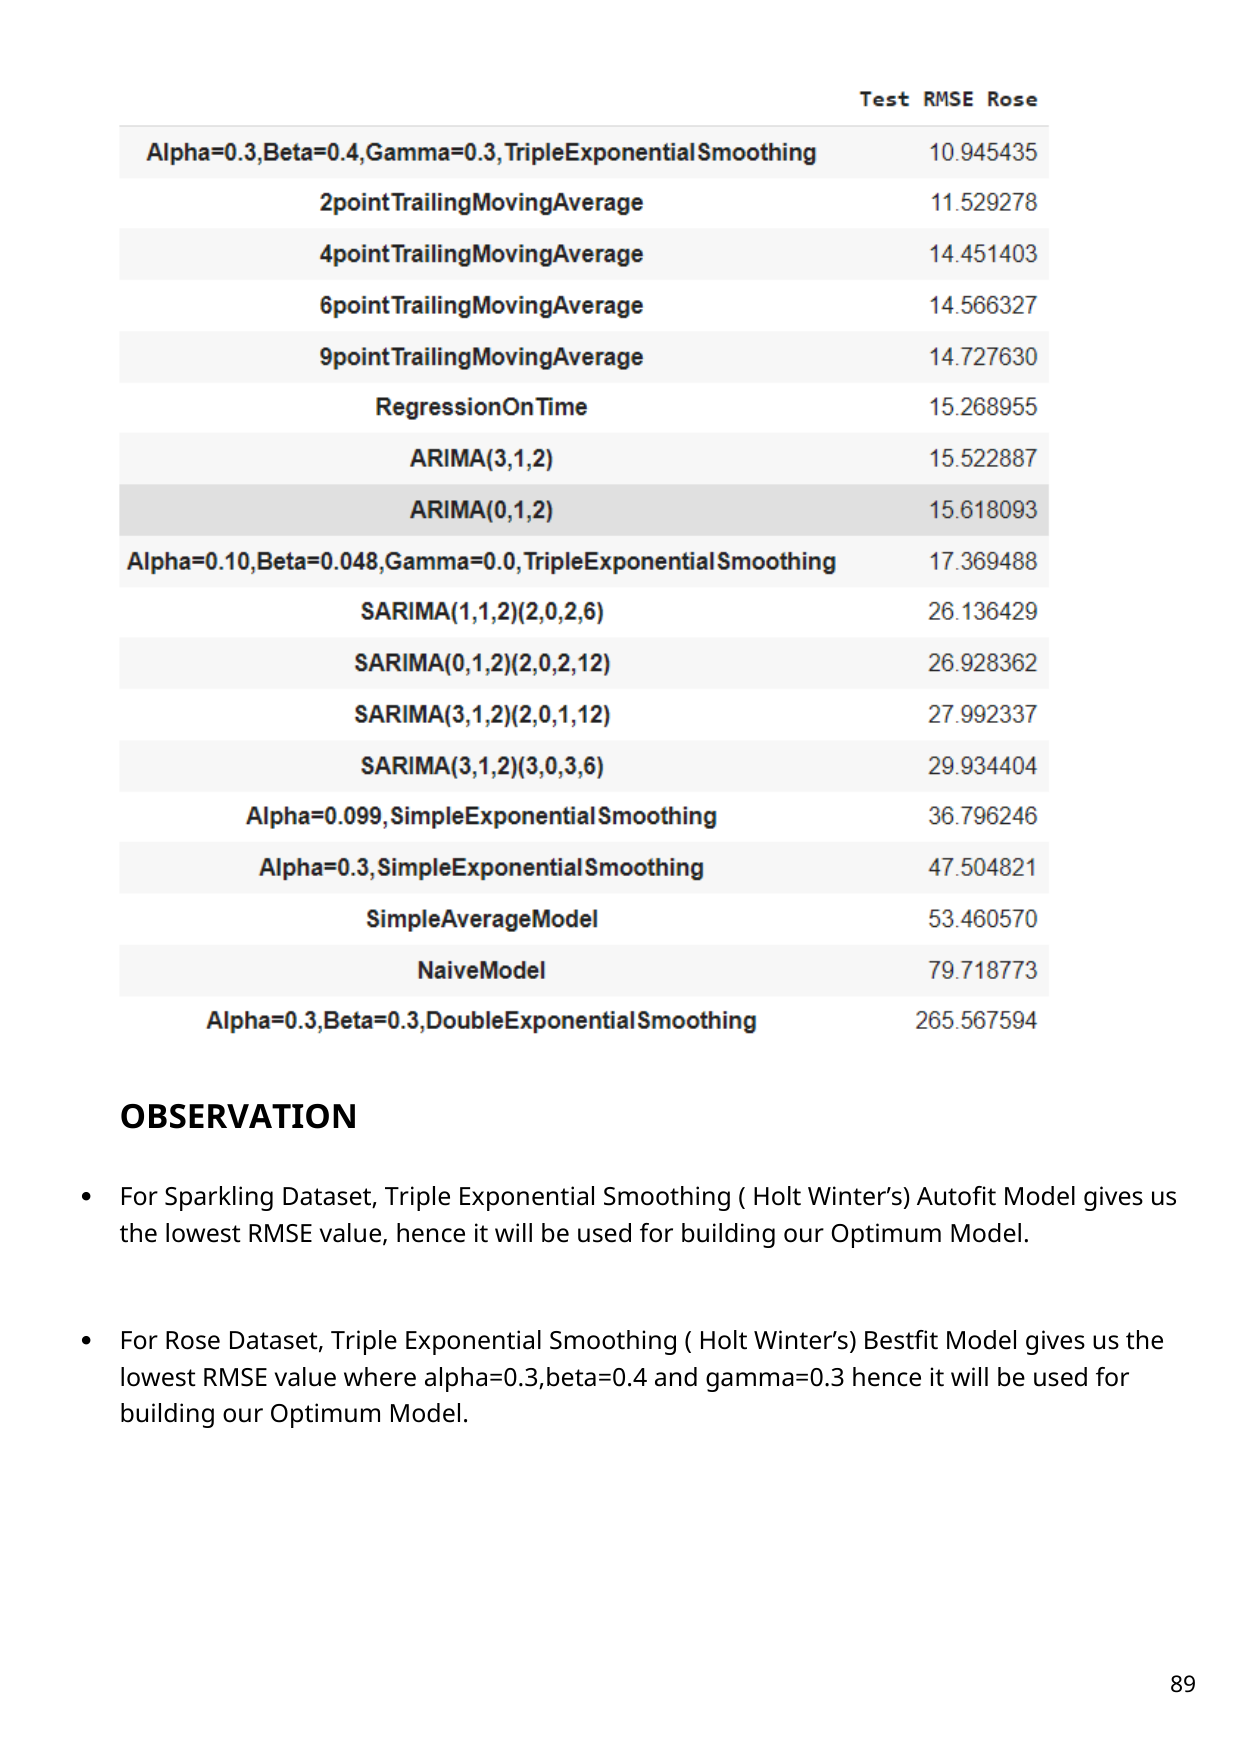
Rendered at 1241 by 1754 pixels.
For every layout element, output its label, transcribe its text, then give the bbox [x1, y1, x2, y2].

list For Sparkling Dataset, Triple Exponential Smoothing ( Holt Winter’s) Autofit Model gives us the lowest RMSE value, hence it will be used for building our Optimum Model. [82, 1179, 1196, 1250]
list OBSERVATION [119, 1093, 1196, 1138]
picture [119, 75, 1054, 1054]
list For Rose Dataset, Triple Exponential Smoothing ( Holt Winter’s) Bestfit Model gives us the lowest RMSE value where alpha=0.3,beta=0.4 and gamma=0.3 hence it will be used for building our Optimum Model. [82, 1322, 1196, 1430]
